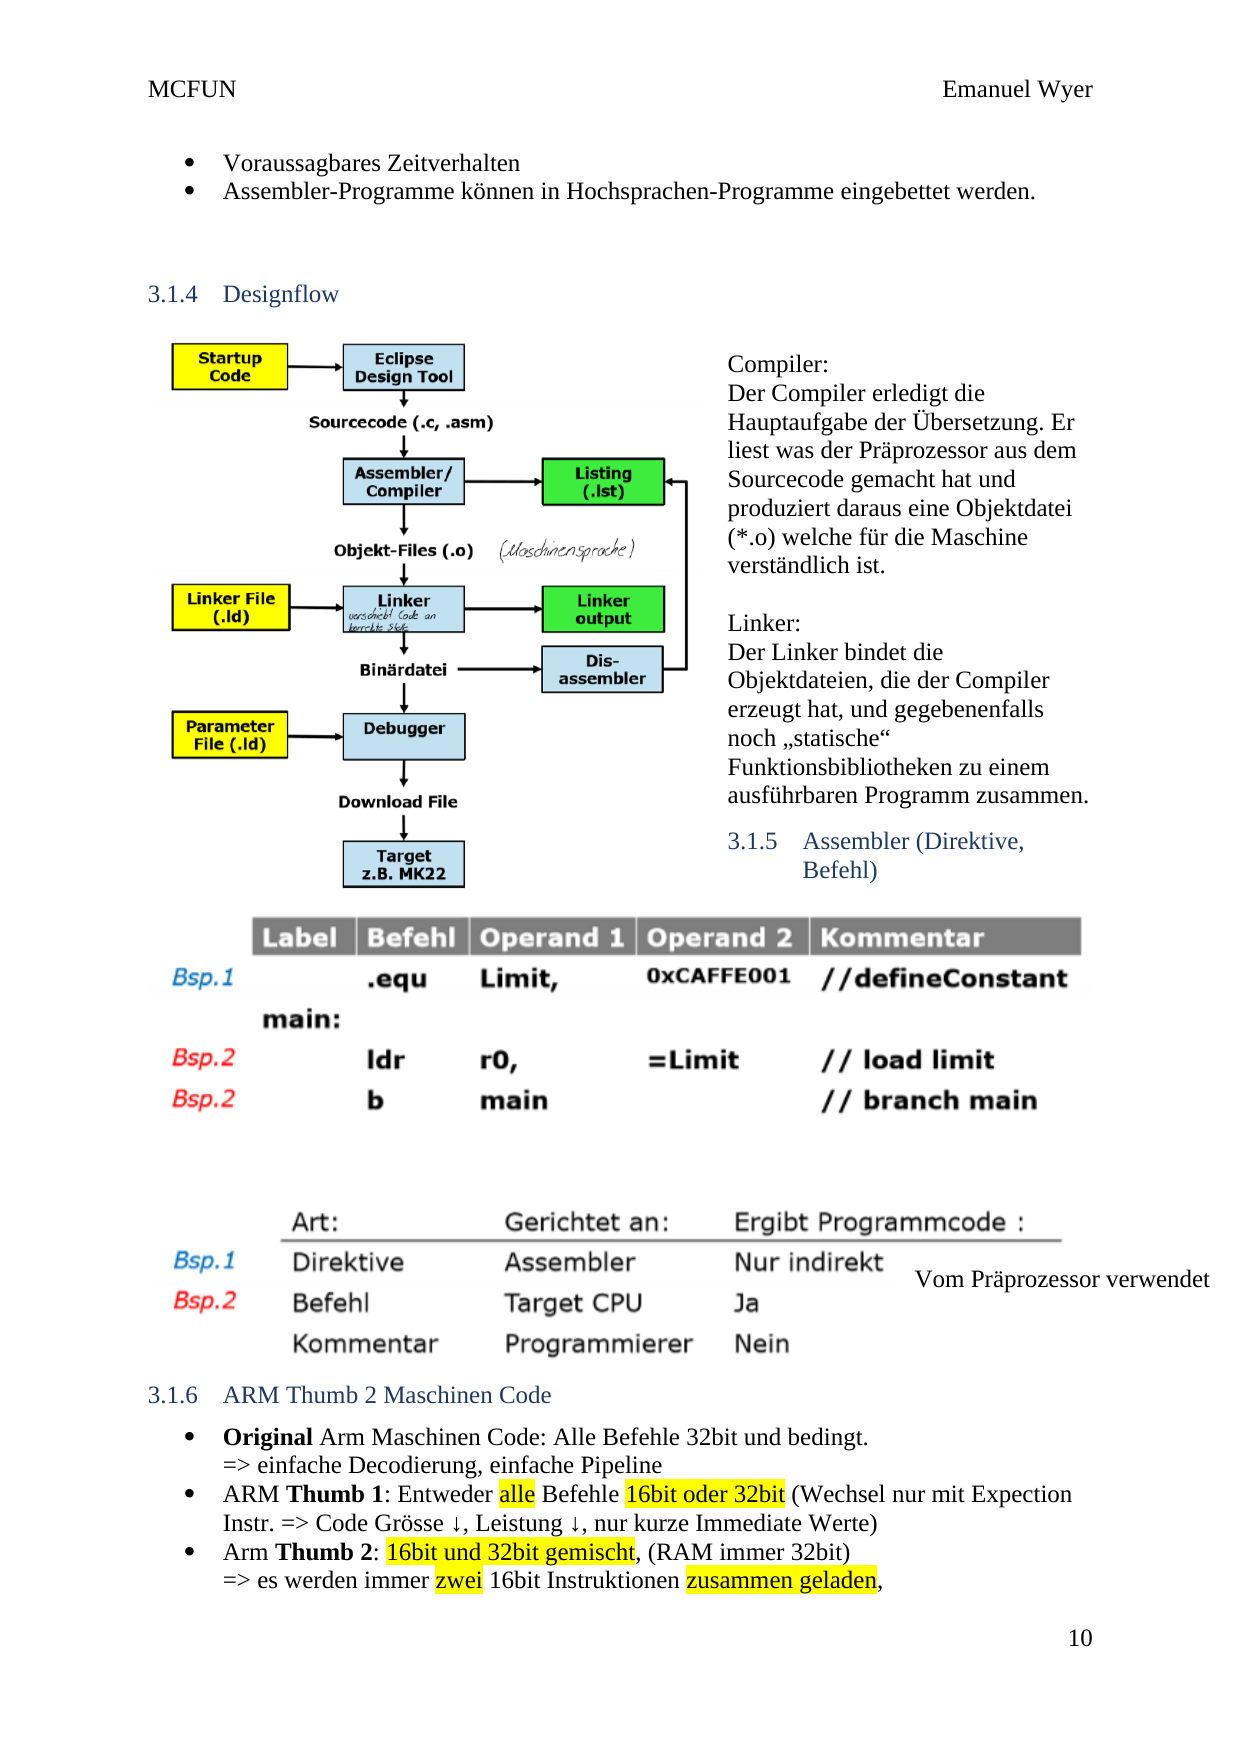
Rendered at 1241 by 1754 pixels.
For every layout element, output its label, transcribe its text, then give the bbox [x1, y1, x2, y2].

subtitle Designflow [148, 279, 1093, 308]
list Voraussagbares Zeitverhalten [185, 148, 1093, 176]
picture [147, 320, 1093, 1364]
subtitle Assembler (Direktive, Befehl) [709, 826, 1093, 883]
list ARM Thumb 1: Entweder alle Befehle 16bit oder 32bit (Wechsel nur mit Expection Instr. => Code Grösse ↓, Leistung ↓, nur kurze Immediate Werte) [185, 1479, 1093, 1537]
list Assembler-Programme können in Hochsprachen-Programme eingebettet werden. [185, 176, 1093, 205]
text Compiler: [709, 349, 1093, 378]
list Original Arm Maschinen Code: Alle Befehle 32bit und bedingt. => einfache Decodierung, einfache Pipeline [185, 1422, 1093, 1479]
text Linker: [709, 608, 1093, 637]
subtitle ARM Thumb 2 Maschinen Code [148, 1380, 1093, 1409]
text Der Compiler erledigt die Hauptaufgabe der Übersetzung. Er liest was der Präprozessor aus dem Sourcecode gemacht hat und produziert daraus eine Objektdatei (*.o) welche für die Maschine verständlich ist. [709, 378, 1093, 579]
text Der Linker bindet die Objektdateien, die der Compiler erzeugt hat, und gegebenenfalls noch „statische“ Funktionsbibliotheken zu einem ausführbaren Programm zusammen. [709, 637, 1093, 809]
